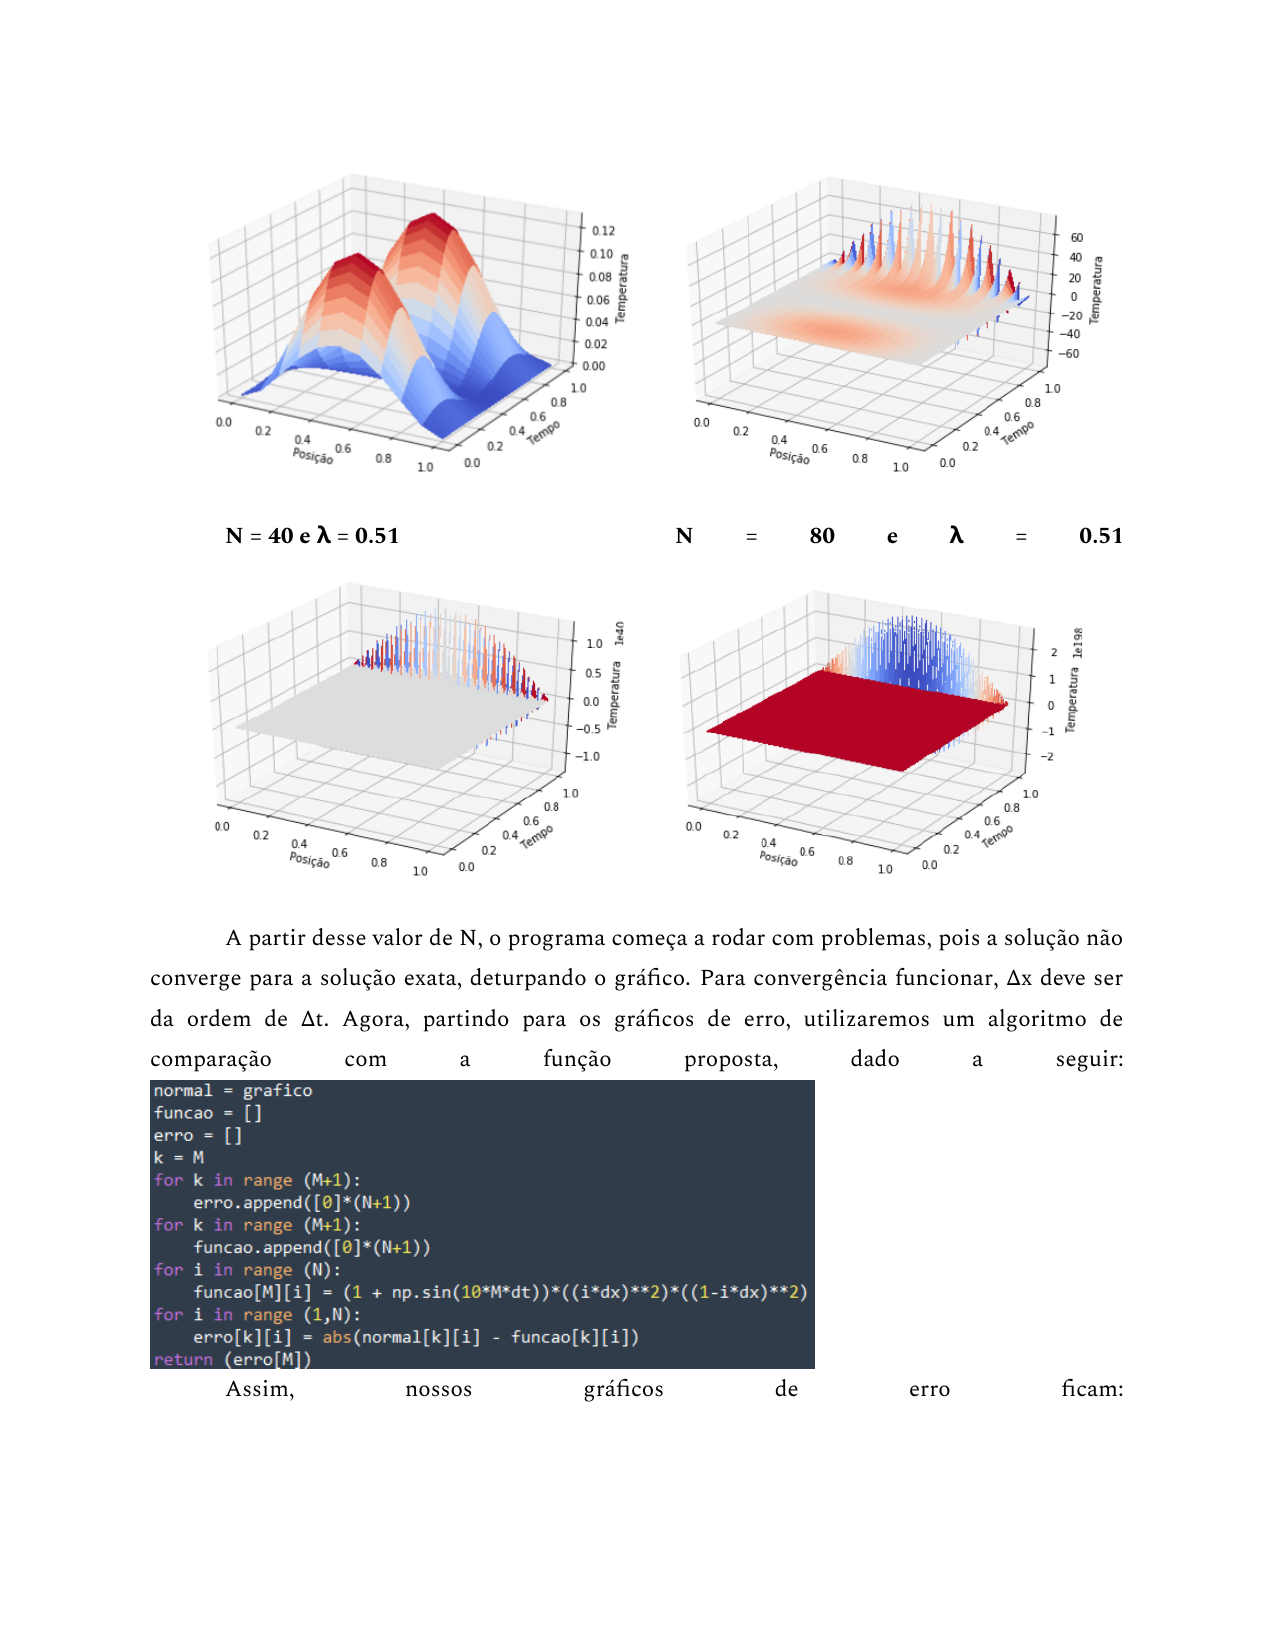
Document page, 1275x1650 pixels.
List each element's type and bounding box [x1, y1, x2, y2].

picture [150, 1080, 815, 1369]
text [150, 1372, 1124, 1447]
text [150, 150, 1124, 1368]
picture [150, 558, 1083, 877]
picture [150, 150, 1106, 475]
